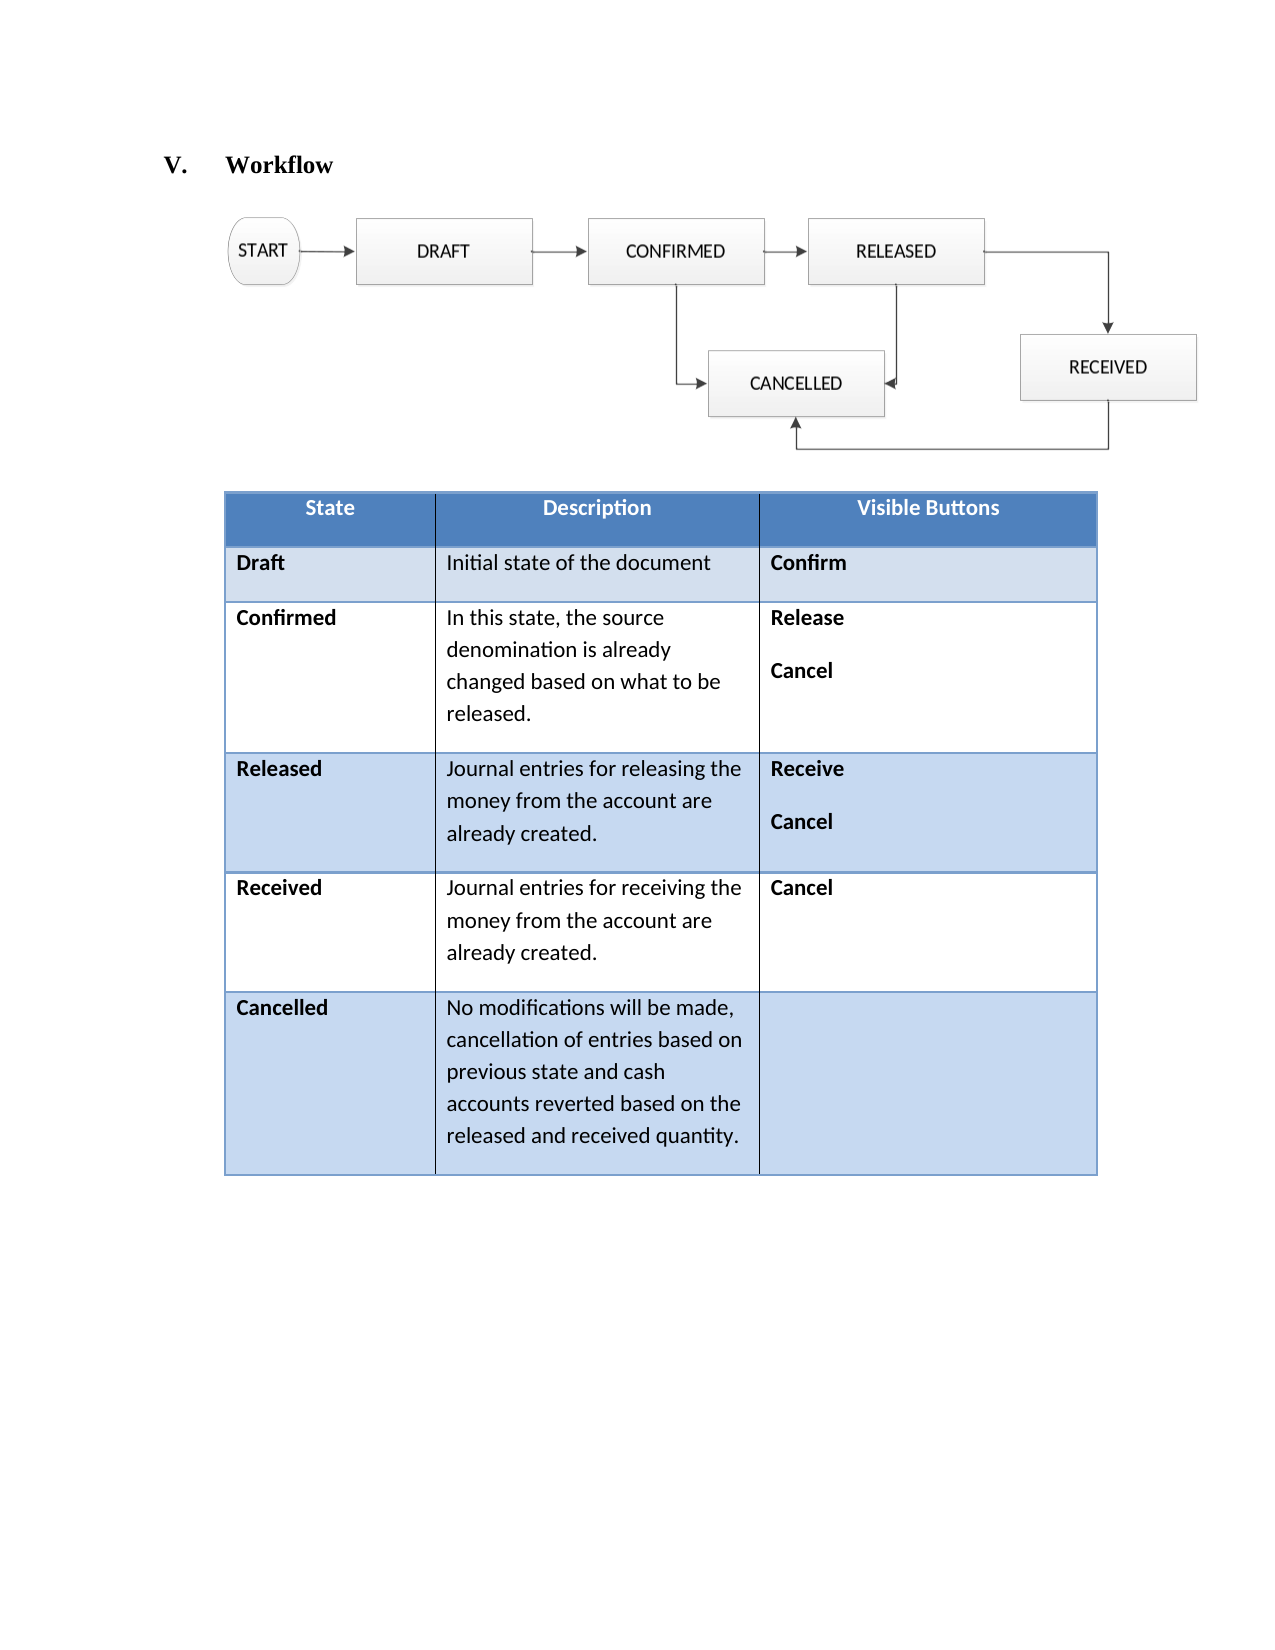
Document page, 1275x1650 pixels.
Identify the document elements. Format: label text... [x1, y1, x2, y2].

table_cell Journal entries for releasing the money from the account are already created. [436, 754, 759, 871]
table_cell Receive Cancel [760, 754, 1096, 871]
table_cell Received [226, 874, 435, 991]
table_cell No modifications will be made, cancellation of entries based on previous state and cash accounts reverted based on the released and received quantity. [436, 993, 759, 1174]
table_header Description [436, 494, 759, 546]
table_header Visible Buttons [760, 494, 1096, 546]
table_cell [760, 993, 1096, 1174]
table_cell In this state, the source denomination is already changed based on what to be released. [436, 603, 759, 752]
table_cell Initial state of the document [436, 548, 759, 601]
table_cell Cancel [760, 874, 1096, 991]
table_cell Confirmed [226, 603, 435, 752]
table_cell Released [226, 754, 435, 871]
table_cell Cancelled [226, 993, 435, 1174]
table_cell Confirm [760, 548, 1096, 601]
table_cell Journal entries for receiving the money from the account are already created. [436, 874, 759, 991]
list Workflow [187, 150, 1125, 179]
table_cell Release Cancel [760, 603, 1096, 752]
table_cell Draft [226, 548, 435, 601]
table_header State [226, 494, 435, 546]
